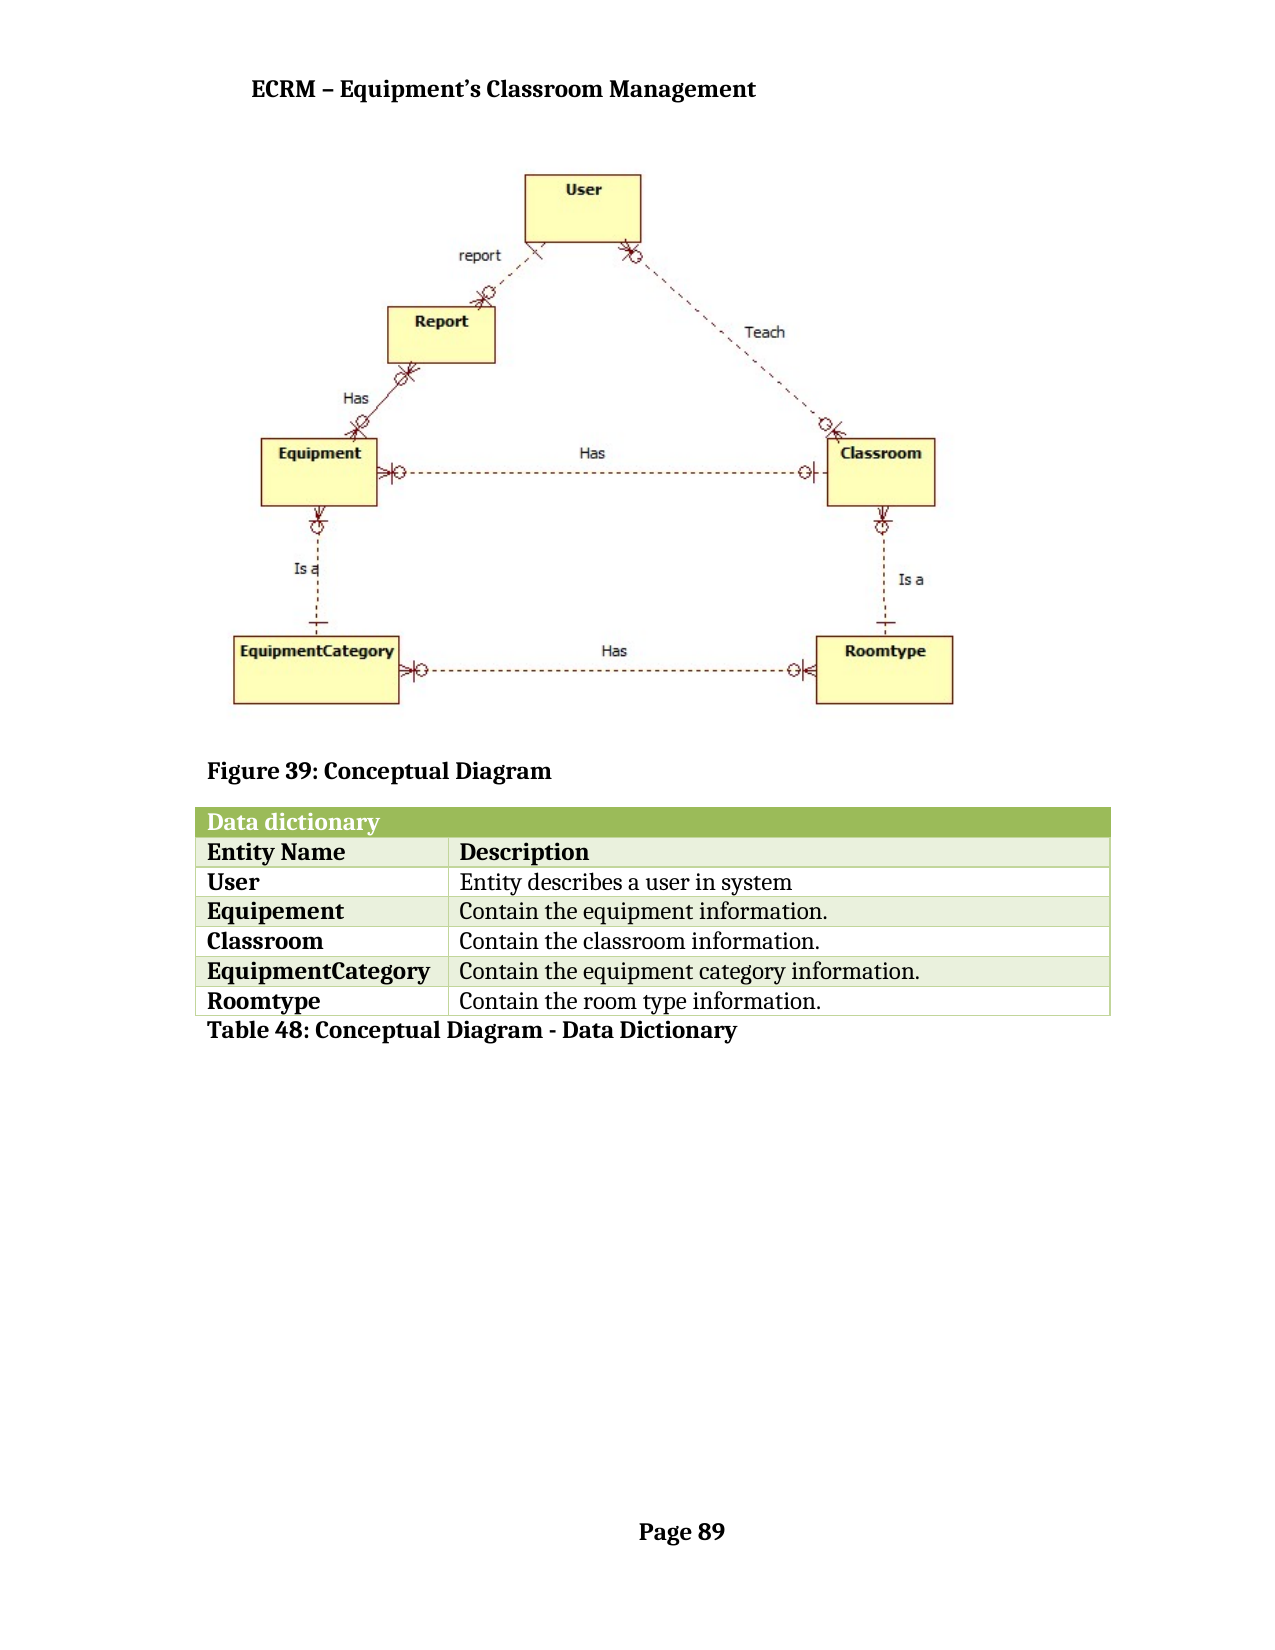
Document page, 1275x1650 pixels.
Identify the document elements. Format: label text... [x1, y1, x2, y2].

table_cell User [196, 868, 448, 896]
table_cell Equipement [196, 897, 448, 926]
table_cell Entity Name [196, 838, 448, 866]
table_cell EquipmentCategory [196, 957, 448, 986]
table_header Data dictionary [196, 808, 1109, 837]
table_cell Contain the equipment category information. [449, 957, 1109, 986]
table_cell Roomtype [196, 987, 448, 1015]
table_cell Classroom [196, 927, 448, 956]
table_cell Contain the room type information. [449, 987, 1109, 1015]
picture [206, 147, 981, 732]
table_cell Contain the equipment information. [449, 897, 1109, 926]
table_cell Entity describes a user in system [449, 868, 1109, 896]
table_cell Contain the classroom information. [449, 927, 1109, 956]
table_cell Description [449, 838, 1109, 866]
